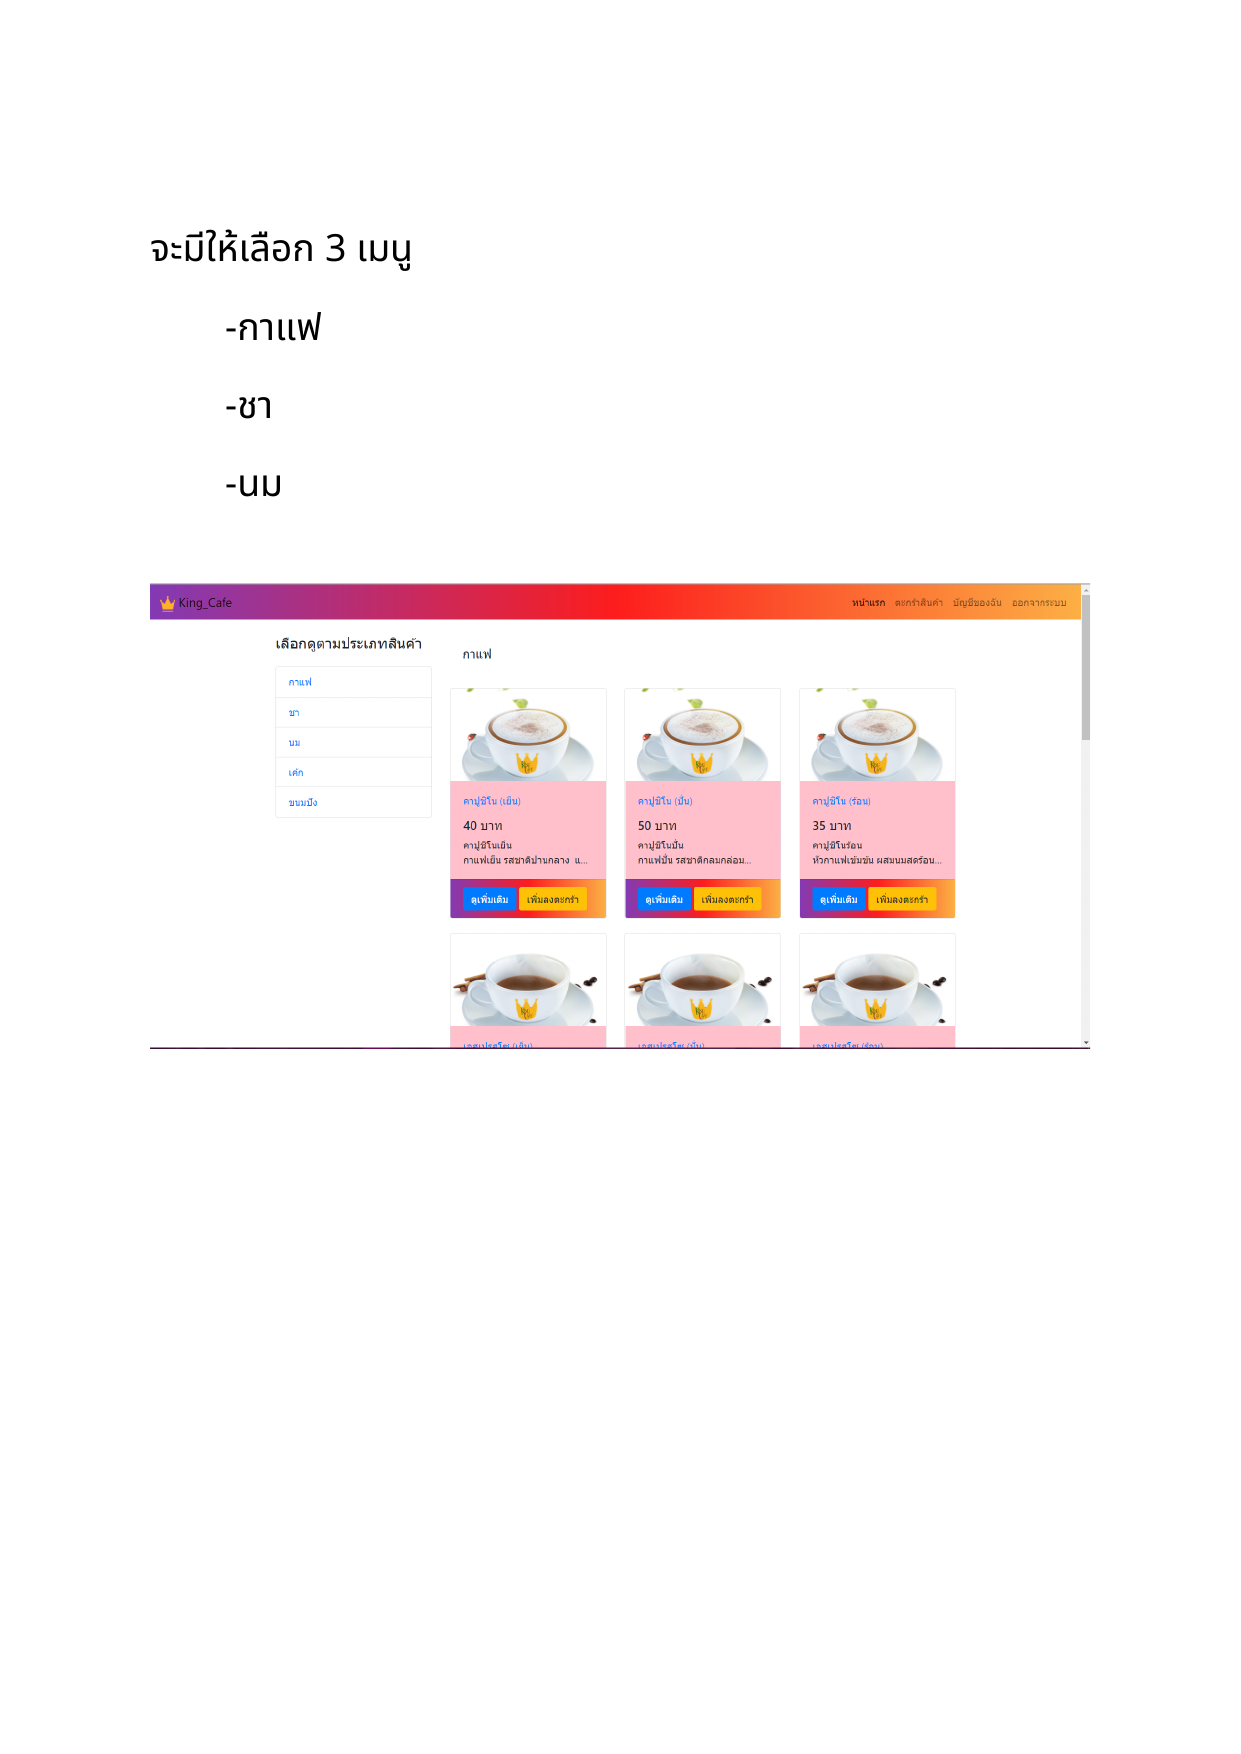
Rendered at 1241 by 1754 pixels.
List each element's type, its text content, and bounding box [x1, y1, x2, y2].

picture [150, 583, 1091, 1049]
text จะมีให้เลือก 3 เมนู [150, 222, 1090, 279]
text -นม [150, 456, 1090, 513]
text -ชา [150, 378, 1090, 435]
text -กาแฟ [150, 300, 1090, 357]
